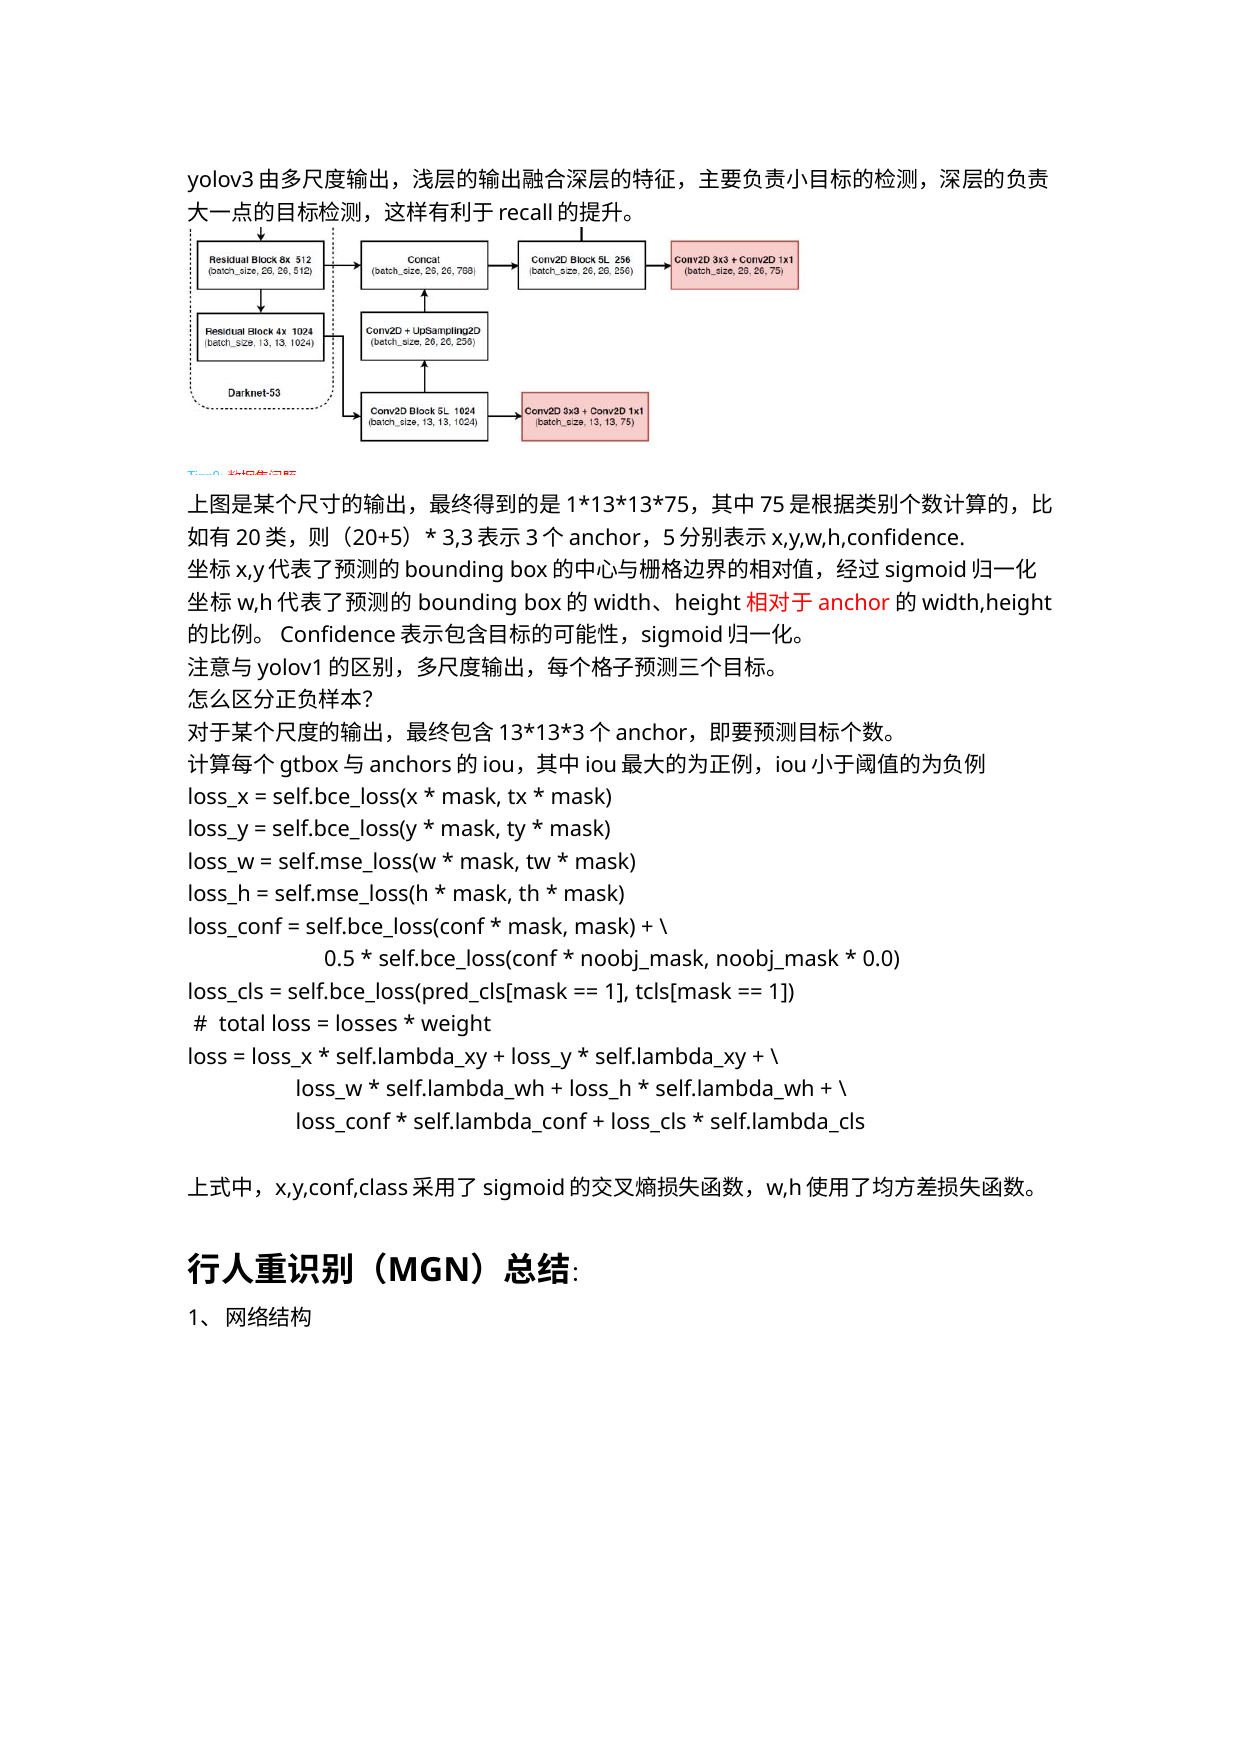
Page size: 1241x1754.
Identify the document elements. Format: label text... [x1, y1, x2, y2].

text loss_x = self.bce_loss(x * mask, tx * mask) [187, 779, 1053, 812]
text 坐标w,h代表了预测的bounding box的width、height相对于anchor的width,height的比例。 Confidence表示包含目标的可能性，sigmoid归一化。 [187, 584, 1053, 649]
text yolov3由多尺度输出，浅层的输出融合深层的特征，主要负责小目标的检测，深层的负责大一点的目标检测，这样有利于recall的提升。 [187, 162, 1053, 227]
list 网络结构 [187, 1299, 1053, 1332]
text loss = loss_x * self.lambda_xy + loss_y * self.lambda_xy + \ [187, 1039, 1053, 1072]
text 计算每个gtbox与anchors的iou，其中iou最大的为正例，iou小于阈值的为负例 [187, 747, 1053, 779]
text # total loss = losses * weight [187, 1007, 1053, 1039]
text 上式中，x,y,conf,class采用了sigmoid的交叉熵损失函数，w,h使用了均方差损失函数。 [187, 1169, 1053, 1202]
picture [187, 227, 867, 475]
text 注意与yolov1的区别，多尺度输出，每个格子预测三个目标。 [187, 649, 1053, 682]
text loss_conf = self.bce_loss(conf * mask, mask) + \ [187, 909, 1053, 942]
text 怎么区分正负样本？ [187, 682, 1053, 714]
text 行人重识别（MGN）总结： [187, 1234, 1053, 1299]
text 坐标x,y代表了预测的bounding box的中心与栅格边界的相对值，经过sigmoid归一化 [187, 552, 1053, 584]
text loss_cls = self.bce_loss(pred_cls[mask == 1], tcls[mask == 1]) [187, 974, 1053, 1007]
text loss_y = self.bce_loss(y * mask, ty * mask) [187, 812, 1053, 844]
text 0.5 * self.bce_loss(conf * noobj_mask, noobj_mask * 0.0) [187, 942, 1053, 974]
text 对于某个尺度的输出，最终包含13*13*3个anchor，即要预测目标个数。 [187, 714, 1053, 747]
text loss_w * self.lambda_wh + loss_h * self.lambda_wh + \ [187, 1072, 1053, 1104]
text loss_h = self.mse_loss(h * mask, th * mask) [187, 877, 1053, 909]
text 上图是某个尺寸的输出，最终得到的是1*13*13*75，其中75是根据类别个数计算的，比如有20类，则（20+5）* 3,3表示3个anchor，5分别表示x,y,w,h,confidence. [187, 487, 1053, 552]
text loss_w = self.mse_loss(w * mask, tw * mask) [187, 844, 1053, 877]
text loss_conf * self.lambda_conf + loss_cls * self.lambda_cls [187, 1104, 1053, 1137]
